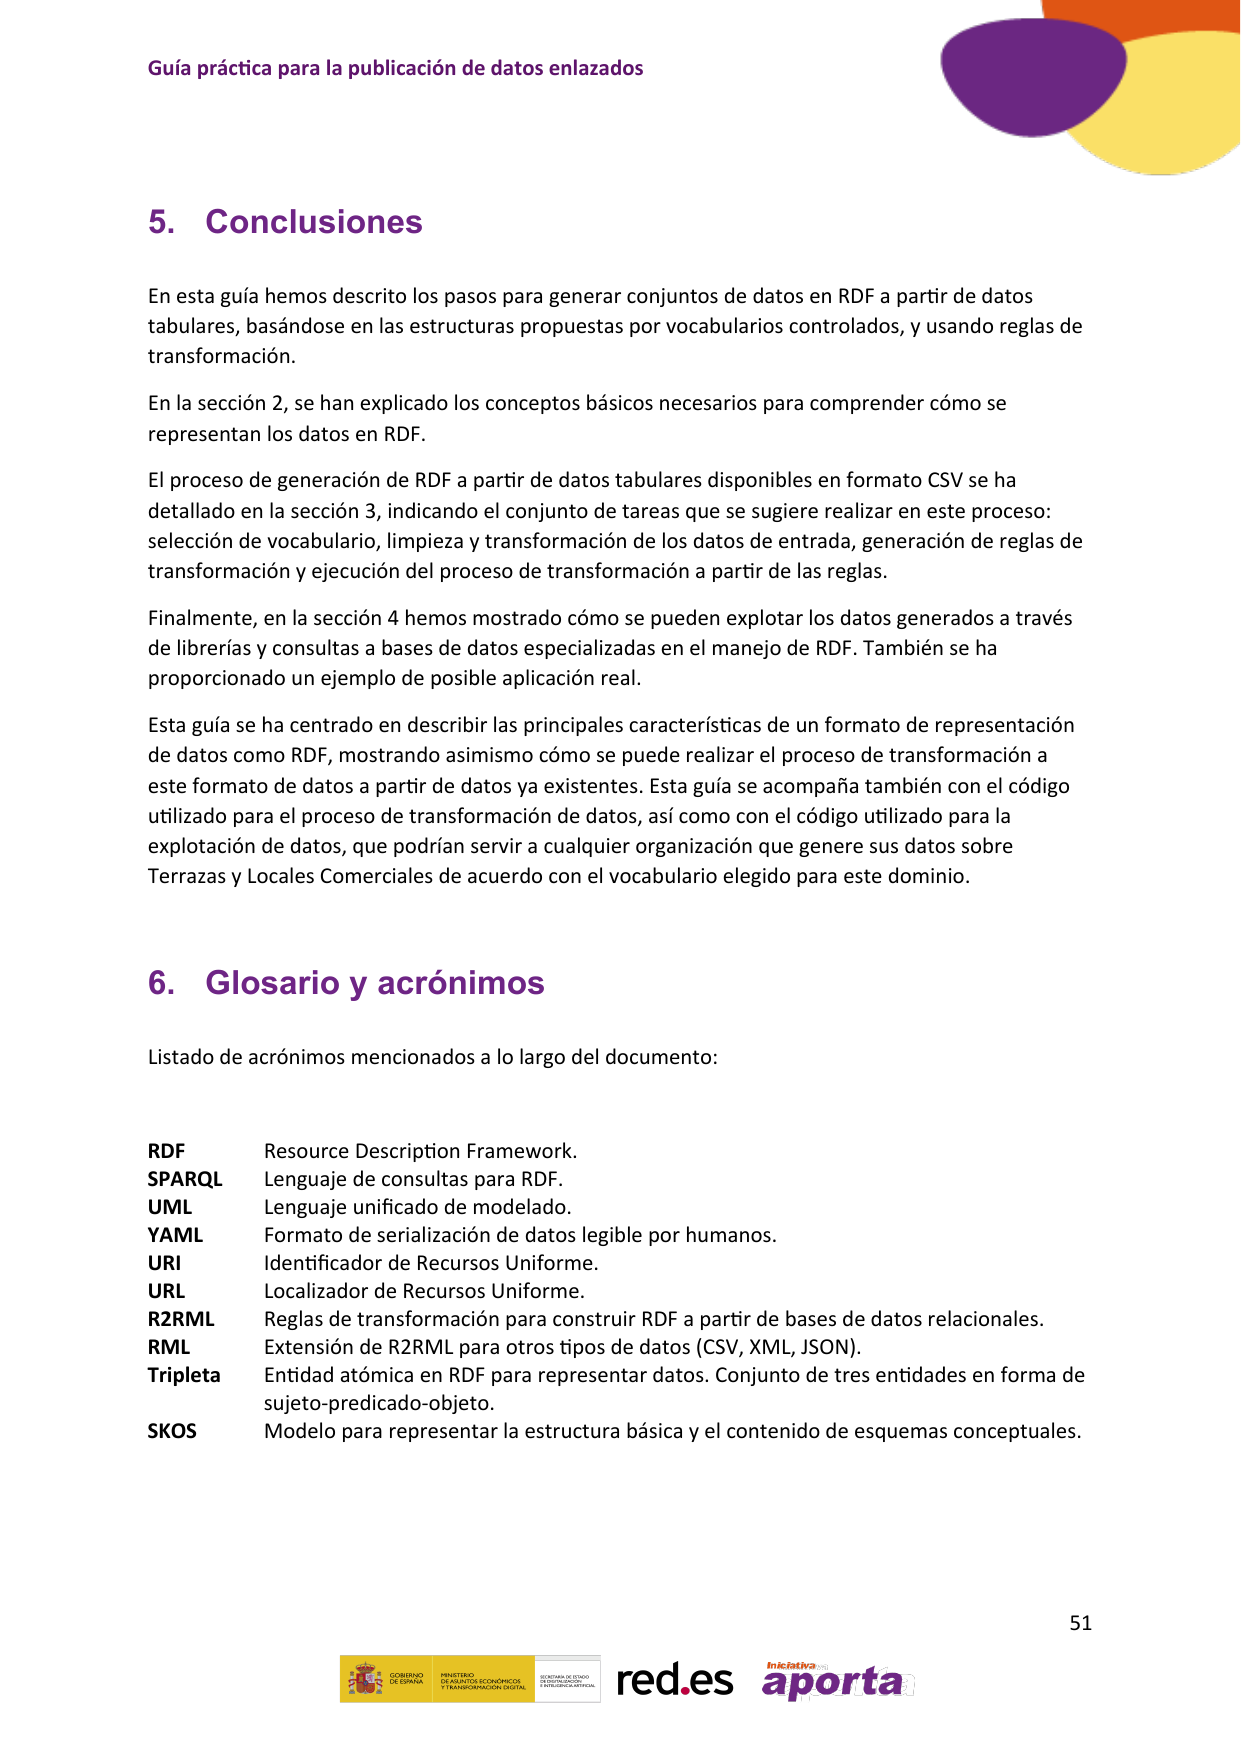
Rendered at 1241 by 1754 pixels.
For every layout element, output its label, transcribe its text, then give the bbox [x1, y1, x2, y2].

table_header RDF [136, 1136, 252, 1164]
table_cell Entidad atómica en RDF para representar datos. Conjunto de tres entidades en forma de sujeto-predicado-objeto. [252, 1360, 1107, 1416]
picture [886, 0, 1241, 193]
table_cell Lenguaje de consultas para RDF. [252, 1164, 1107, 1192]
subtitle Conclusiones [148, 202, 1092, 241]
table_cell Reglas de transformación para construir RDF a partir de bases de datos relacionales. [252, 1304, 1107, 1332]
text Listado de acrónimos mencionados a lo largo del documento: [148, 1042, 1092, 1070]
text En la sección 2, se han explicado los conceptos básicos necesarios para comprender cómo se representan los datos en RDF. [148, 388, 1092, 447]
table_cell UML [136, 1192, 252, 1220]
table_cell SKOS [136, 1416, 252, 1444]
table_cell Modelo para representar la estructura básica y el contenido de esquemas conceptuales. [252, 1416, 1107, 1444]
table_cell R2RML [136, 1304, 252, 1332]
table_cell Localizador de Recursos Uniforme. [252, 1276, 1107, 1304]
text En esta guía hemos descrito los pasos para generar conjuntos de datos en RDF a partir de datos tabulares, basándose en las estructuras propuestas por vocabularios controlados, y usando reglas de transformación. [148, 281, 1092, 369]
table_cell SPARQL [136, 1164, 252, 1192]
table_cell RML [136, 1332, 252, 1360]
table_cell Tripleta [136, 1360, 252, 1416]
text El proceso de generación de RDF a partir de datos tabulares disponibles en formato CSV se ha detallado en la sección 3, indicando el conjunto de tareas que se sugiere realizar en este proceso: selección de vocabulario, limpieza y transformación de los datos de entrada, generación de reglas de transformación y ejecución del proceso de transformación a partir de las reglas. [148, 466, 1092, 584]
table_cell URI [136, 1248, 252, 1276]
text Finalmente, en la sección 4 hemos mostrado cómo se pueden explotar los datos generados a través de librerías y consultas a bases de datos especializadas en el manejo de RDF. También se ha proporcionado un ejemplo de posible aplicación real. [148, 603, 1092, 691]
table_cell Identificador de Recursos Uniforme. [252, 1248, 1107, 1276]
table_cell YAML [136, 1220, 252, 1248]
subtitle Glosario y acrónimos [148, 963, 1092, 1002]
table_cell Formato de serialización de datos legible por humanos. [252, 1220, 1107, 1248]
picture [222, 1550, 915, 1754]
table_cell URL [136, 1276, 252, 1304]
table_cell Lenguaje unificado de modelado. [252, 1192, 1107, 1220]
text Esta guía se ha centrado en describir las principales características de un formato de representación de datos como RDF, mostrando asimismo cómo se puede realizar el proceso de transformación a este formato de datos a partir de datos ya existentes. Esta guía se acompaña también con el código utilizado para el proceso de transformación de datos, así como con el código utilizado para la explotación de datos, que podrían servir a cualquier organización que genere sus datos sobre Terrazas y Locales Comerciales de acuerdo con el vocabulario elegido para este dominio. [148, 710, 1092, 889]
table_cell Extensión de R2RML para otros tipos de datos (CSV, XML, JSON). [252, 1332, 1107, 1360]
table_header Resource Description Framework. [252, 1136, 1107, 1164]
